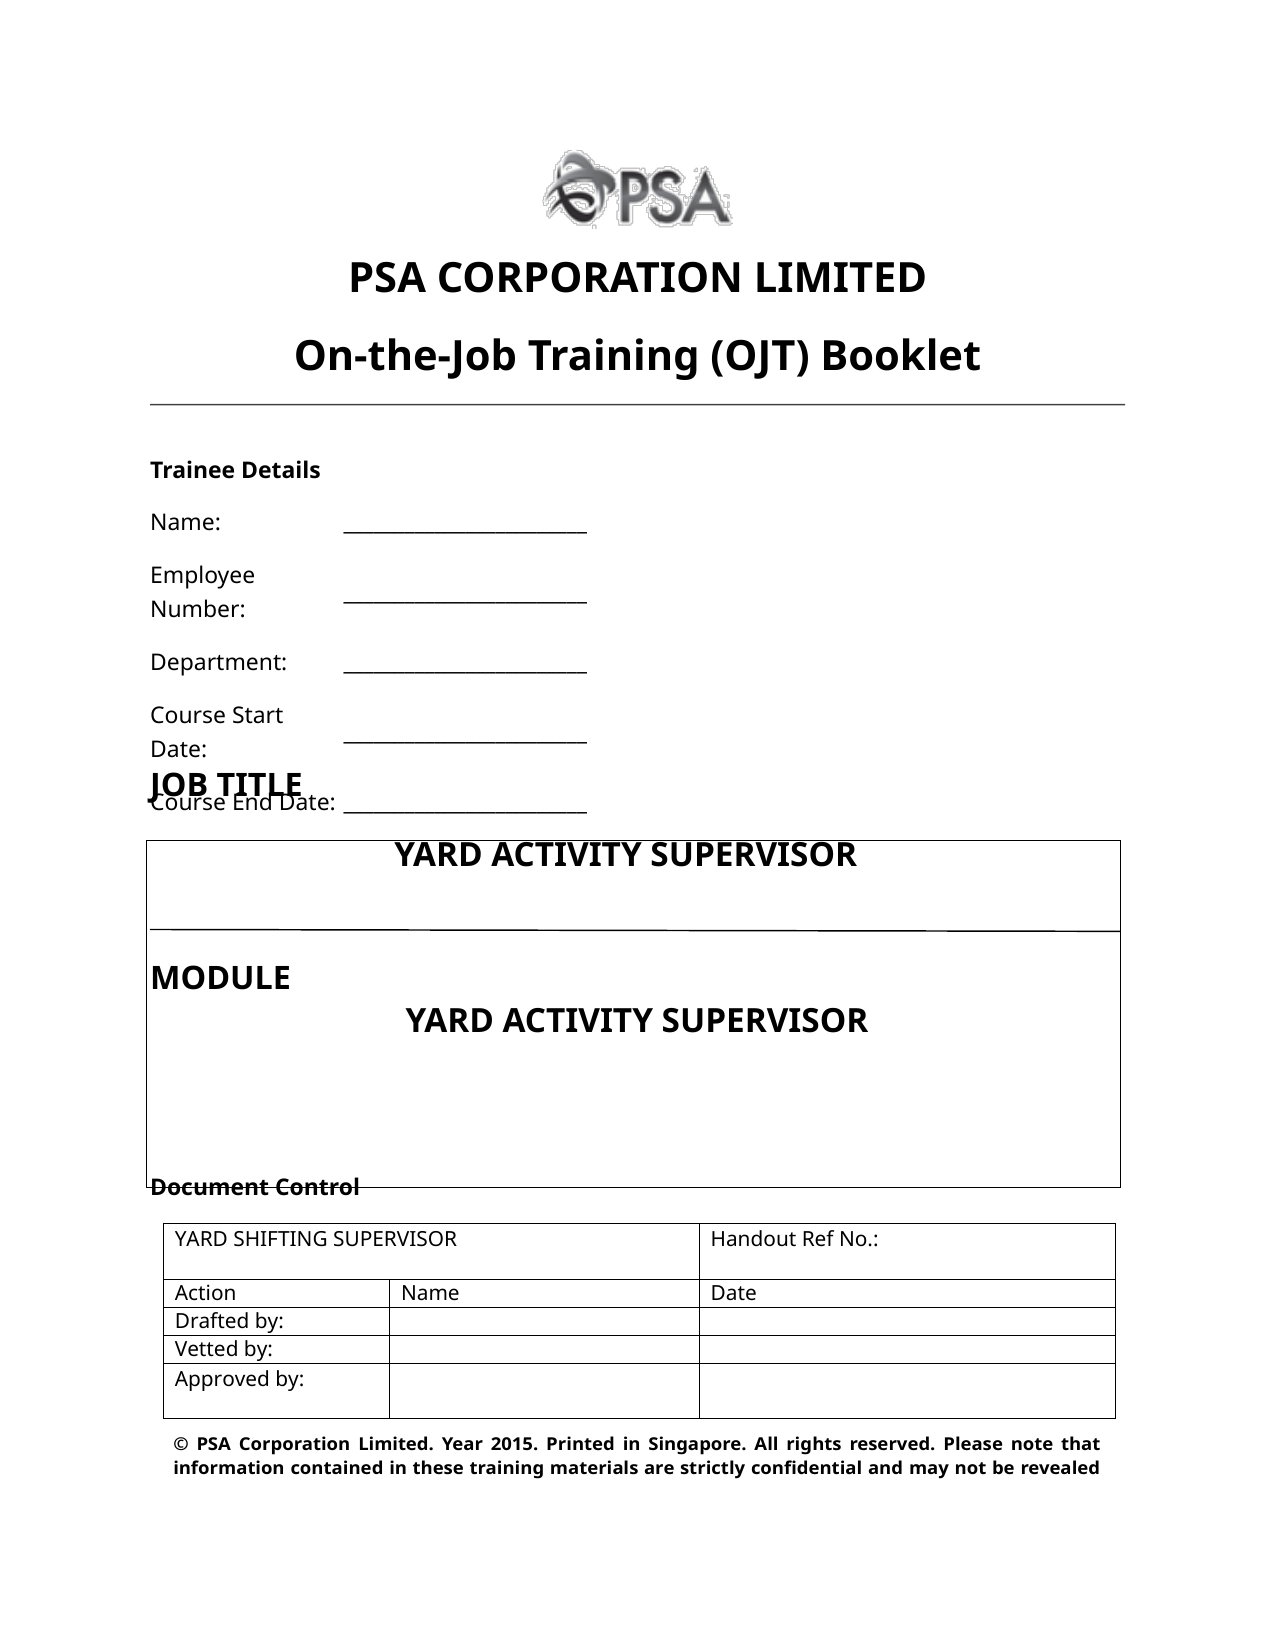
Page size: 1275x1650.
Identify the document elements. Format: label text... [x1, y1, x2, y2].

picture [542, 150, 733, 229]
text Document Control [150, 1171, 1125, 1202]
table_header ________________________ [342, 505, 598, 558]
table_header [150, 1221, 1117, 1421]
table_cell ________________________ [342, 785, 598, 838]
table_cell Employee Number: [150, 558, 342, 644]
text Trainee Details [150, 454, 1125, 485]
table_cell Course End Date: [150, 785, 342, 838]
table_cell Course Start Date: [150, 698, 342, 784]
text On-the-Job Training (OJT) Booklet [150, 326, 1125, 383]
table_cell Department: [150, 645, 342, 698]
text PSA CORPORATION LIMITED [150, 248, 1125, 305]
table_header Name: [150, 505, 342, 558]
table_header [1121, 1221, 1125, 1421]
table_cell ________________________ [342, 698, 598, 784]
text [173, 1431, 1102, 1480]
table_cell ________________________ [342, 558, 598, 644]
table_cell ________________________ [342, 645, 598, 698]
